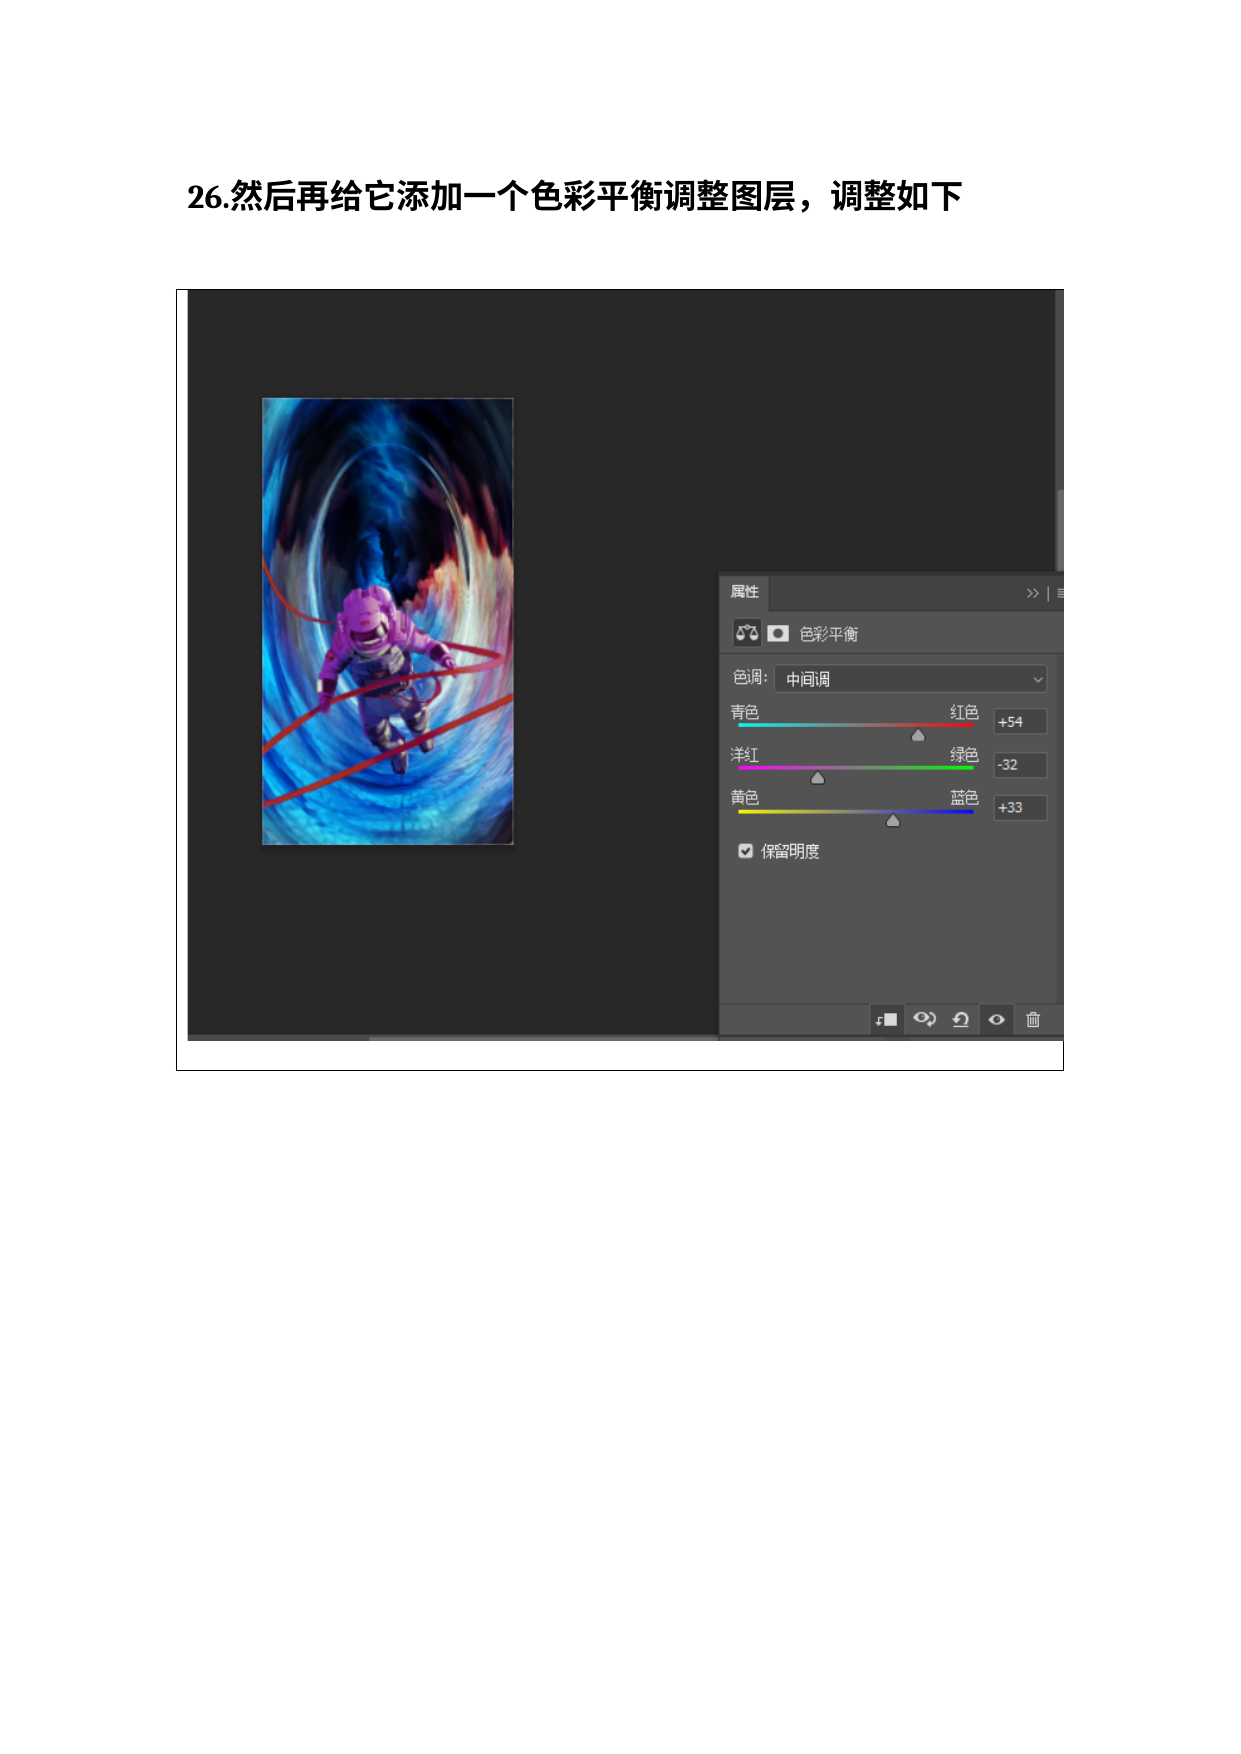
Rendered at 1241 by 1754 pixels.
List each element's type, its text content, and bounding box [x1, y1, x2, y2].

subtitle 26.然后再给它添加一个色彩平衡调整图层，调整如下 [187, 162, 1053, 227]
table_header [177, 290, 1063, 1070]
picture [187, 290, 1064, 1041]
